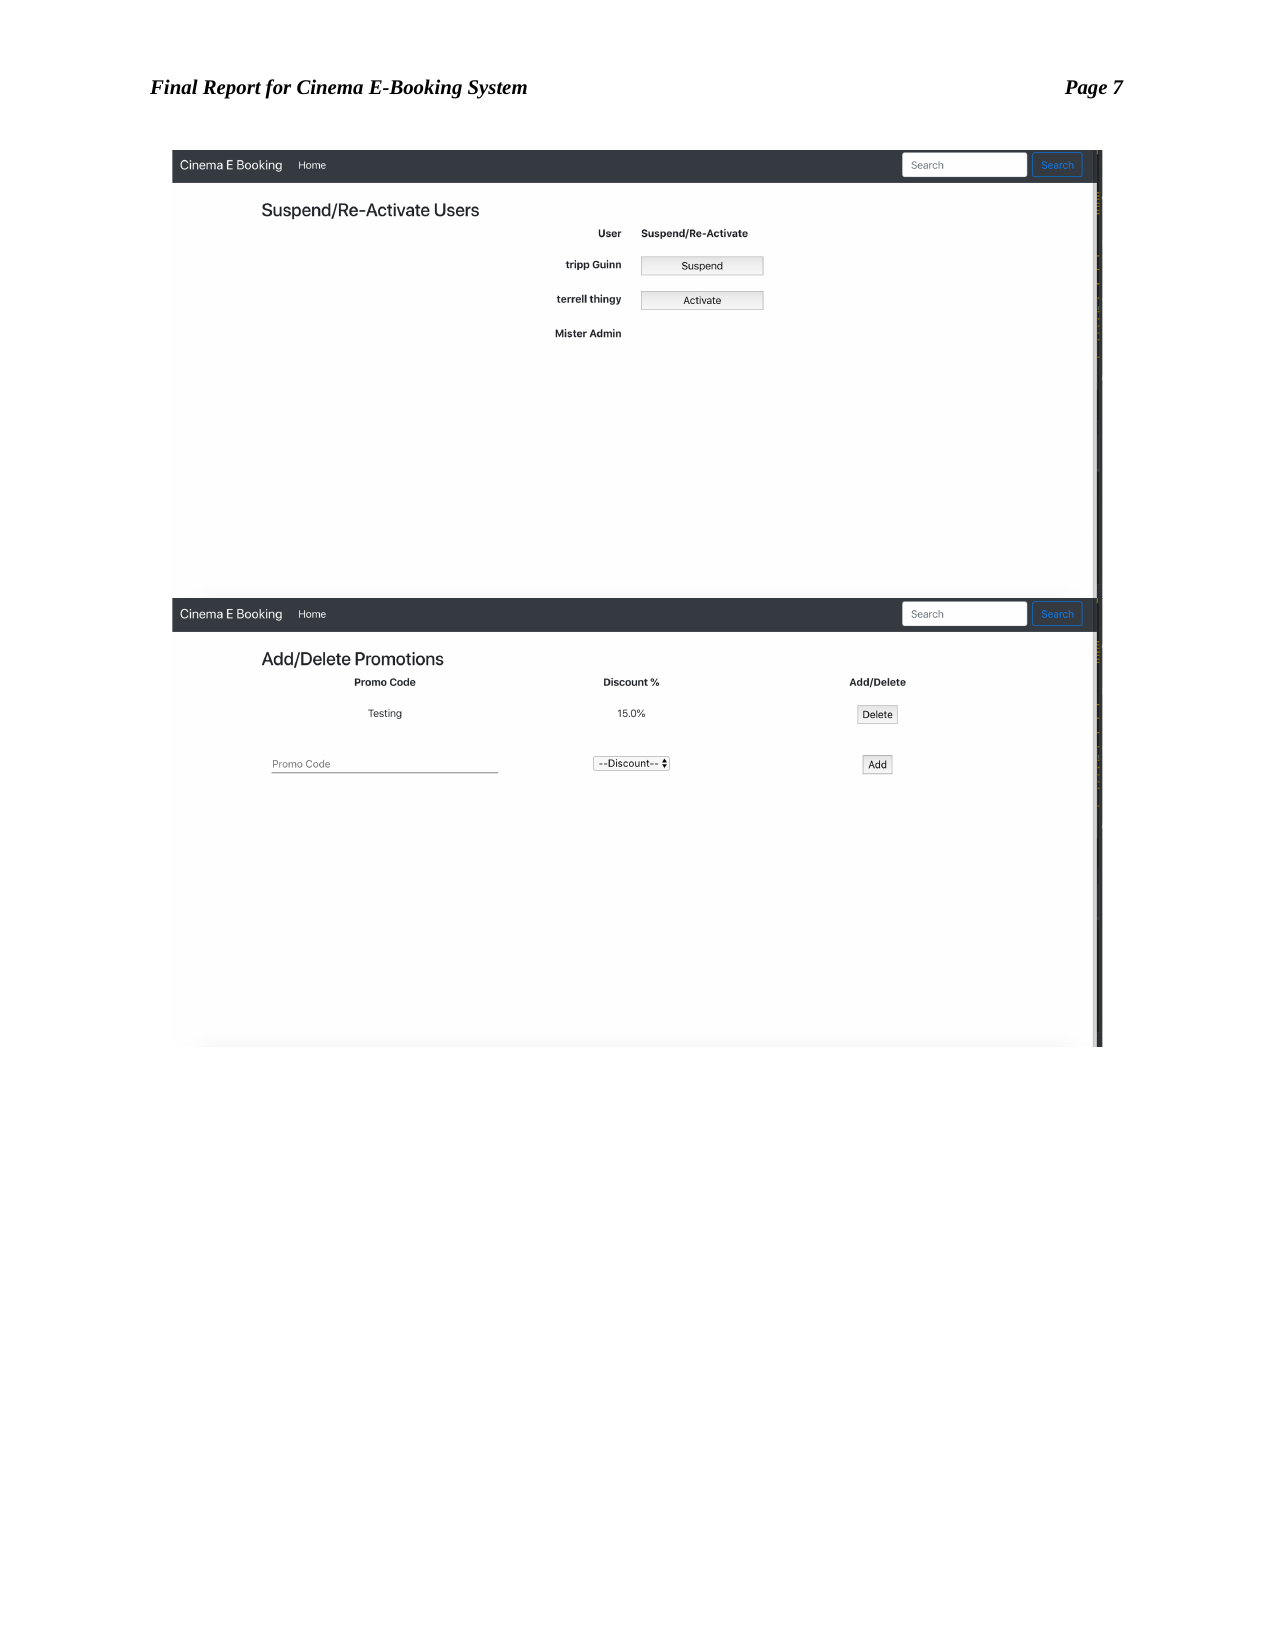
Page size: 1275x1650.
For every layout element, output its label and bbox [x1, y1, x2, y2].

picture [172, 150, 1103, 1047]
